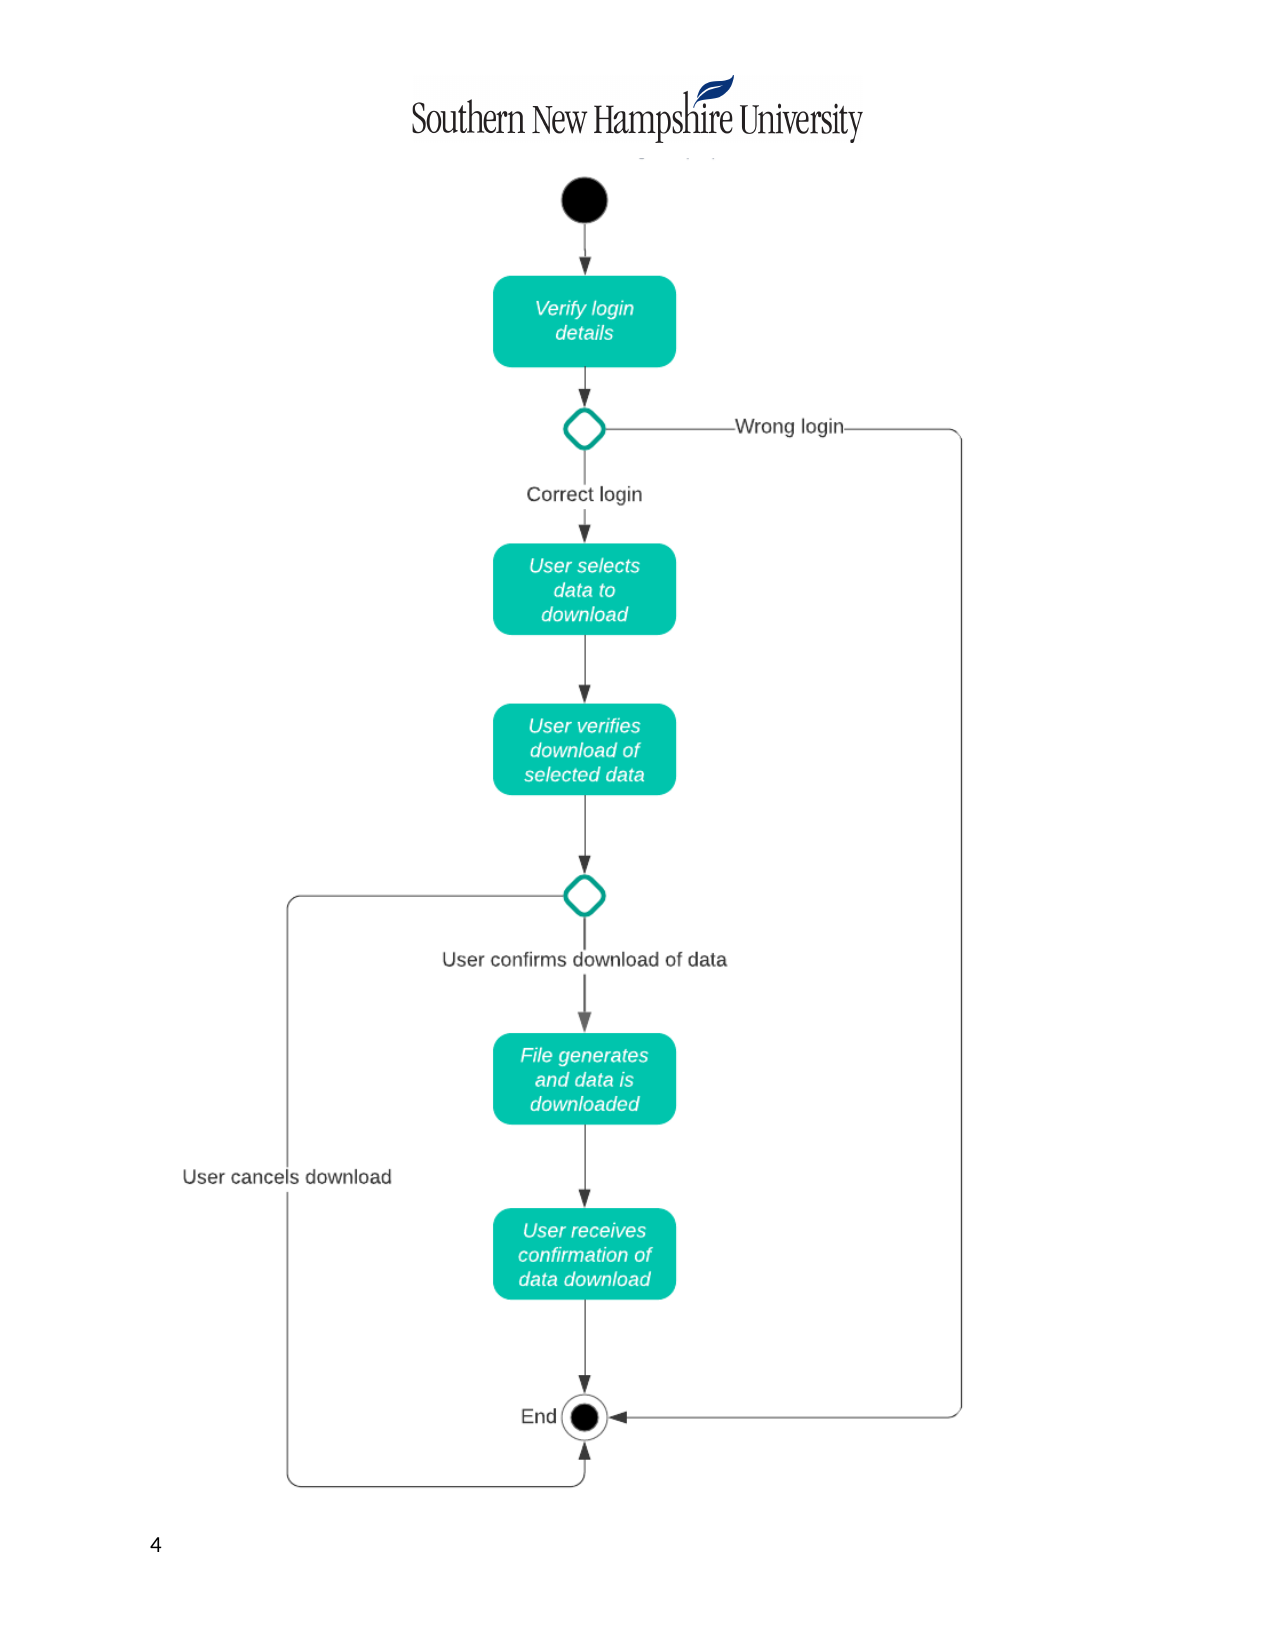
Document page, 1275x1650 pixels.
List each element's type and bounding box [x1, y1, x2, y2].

picture [150, 158, 1065, 1501]
picture [412, 75, 863, 143]
